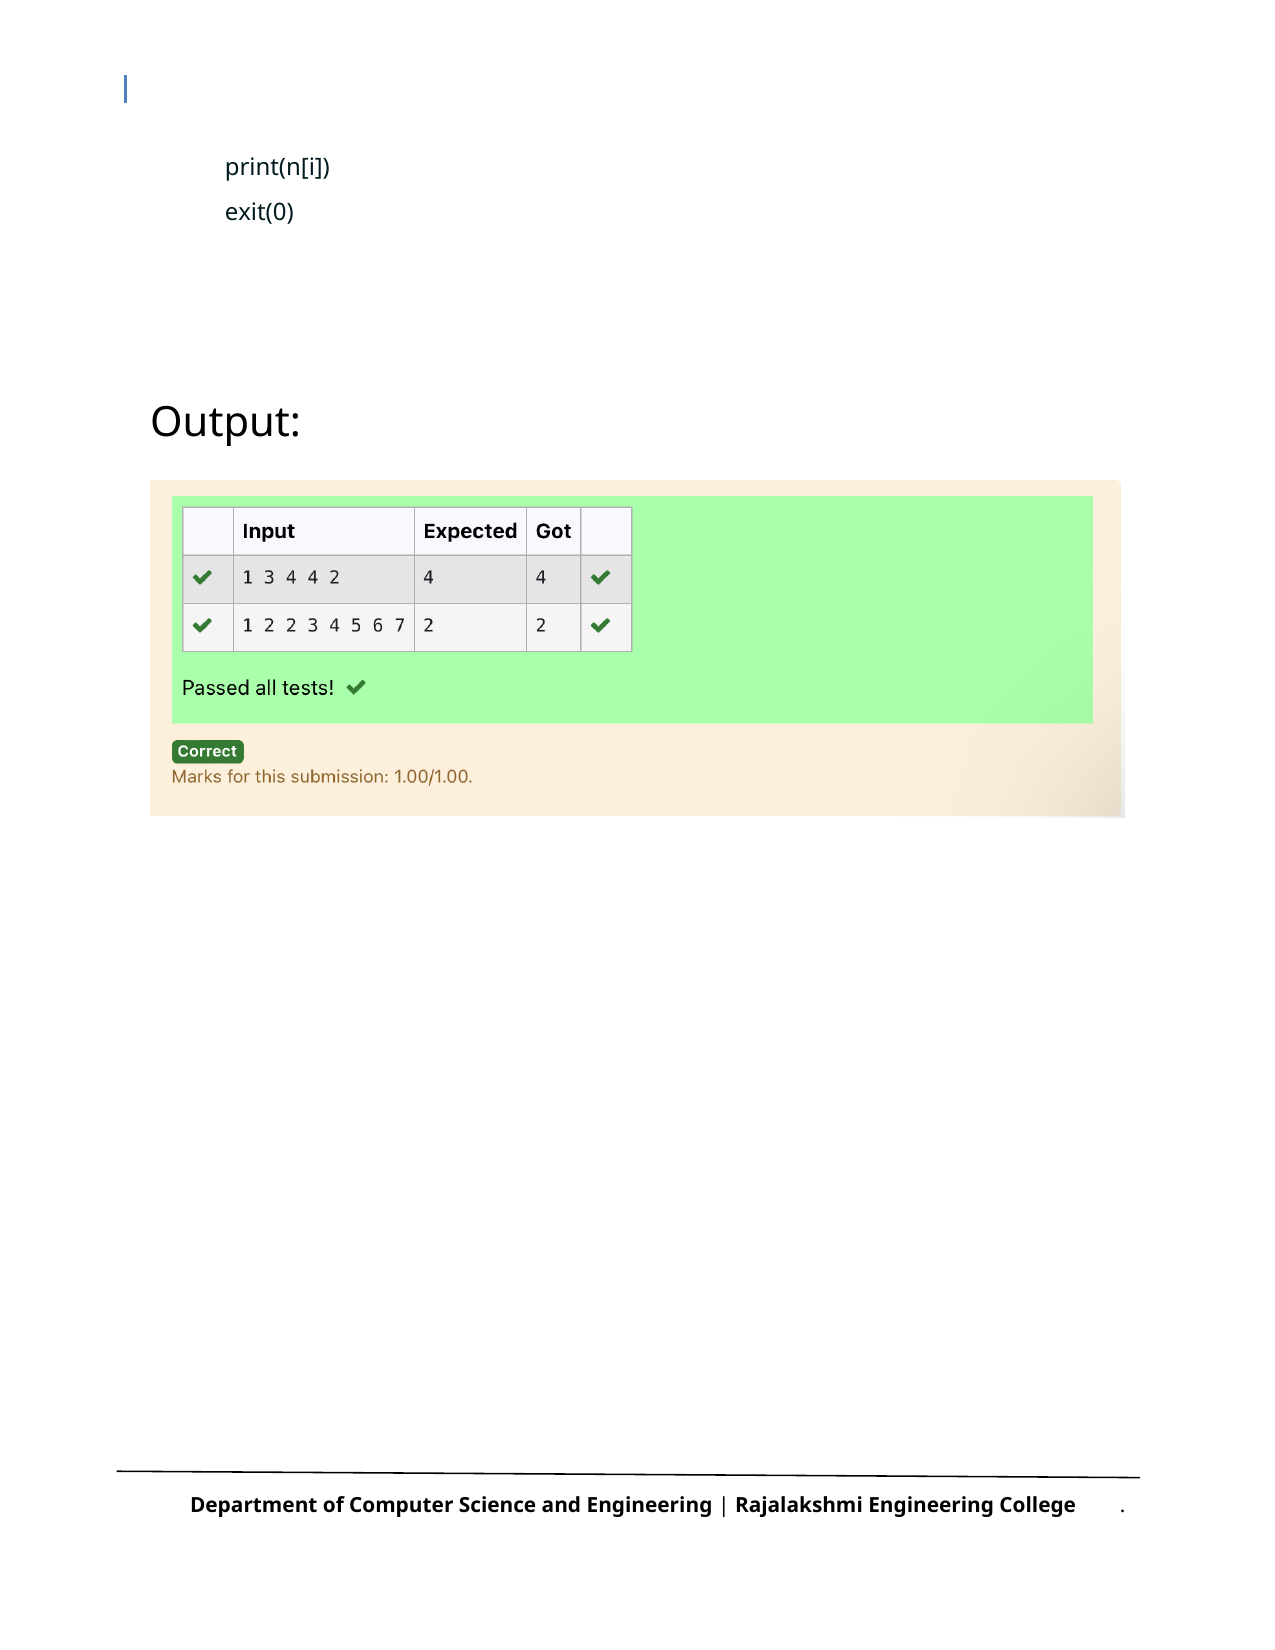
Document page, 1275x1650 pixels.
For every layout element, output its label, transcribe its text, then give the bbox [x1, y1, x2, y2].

text print(n[i]) [150, 150, 1125, 183]
text Output: [150, 392, 1125, 449]
picture [150, 478, 1125, 818]
text exit(0) [150, 195, 1125, 228]
